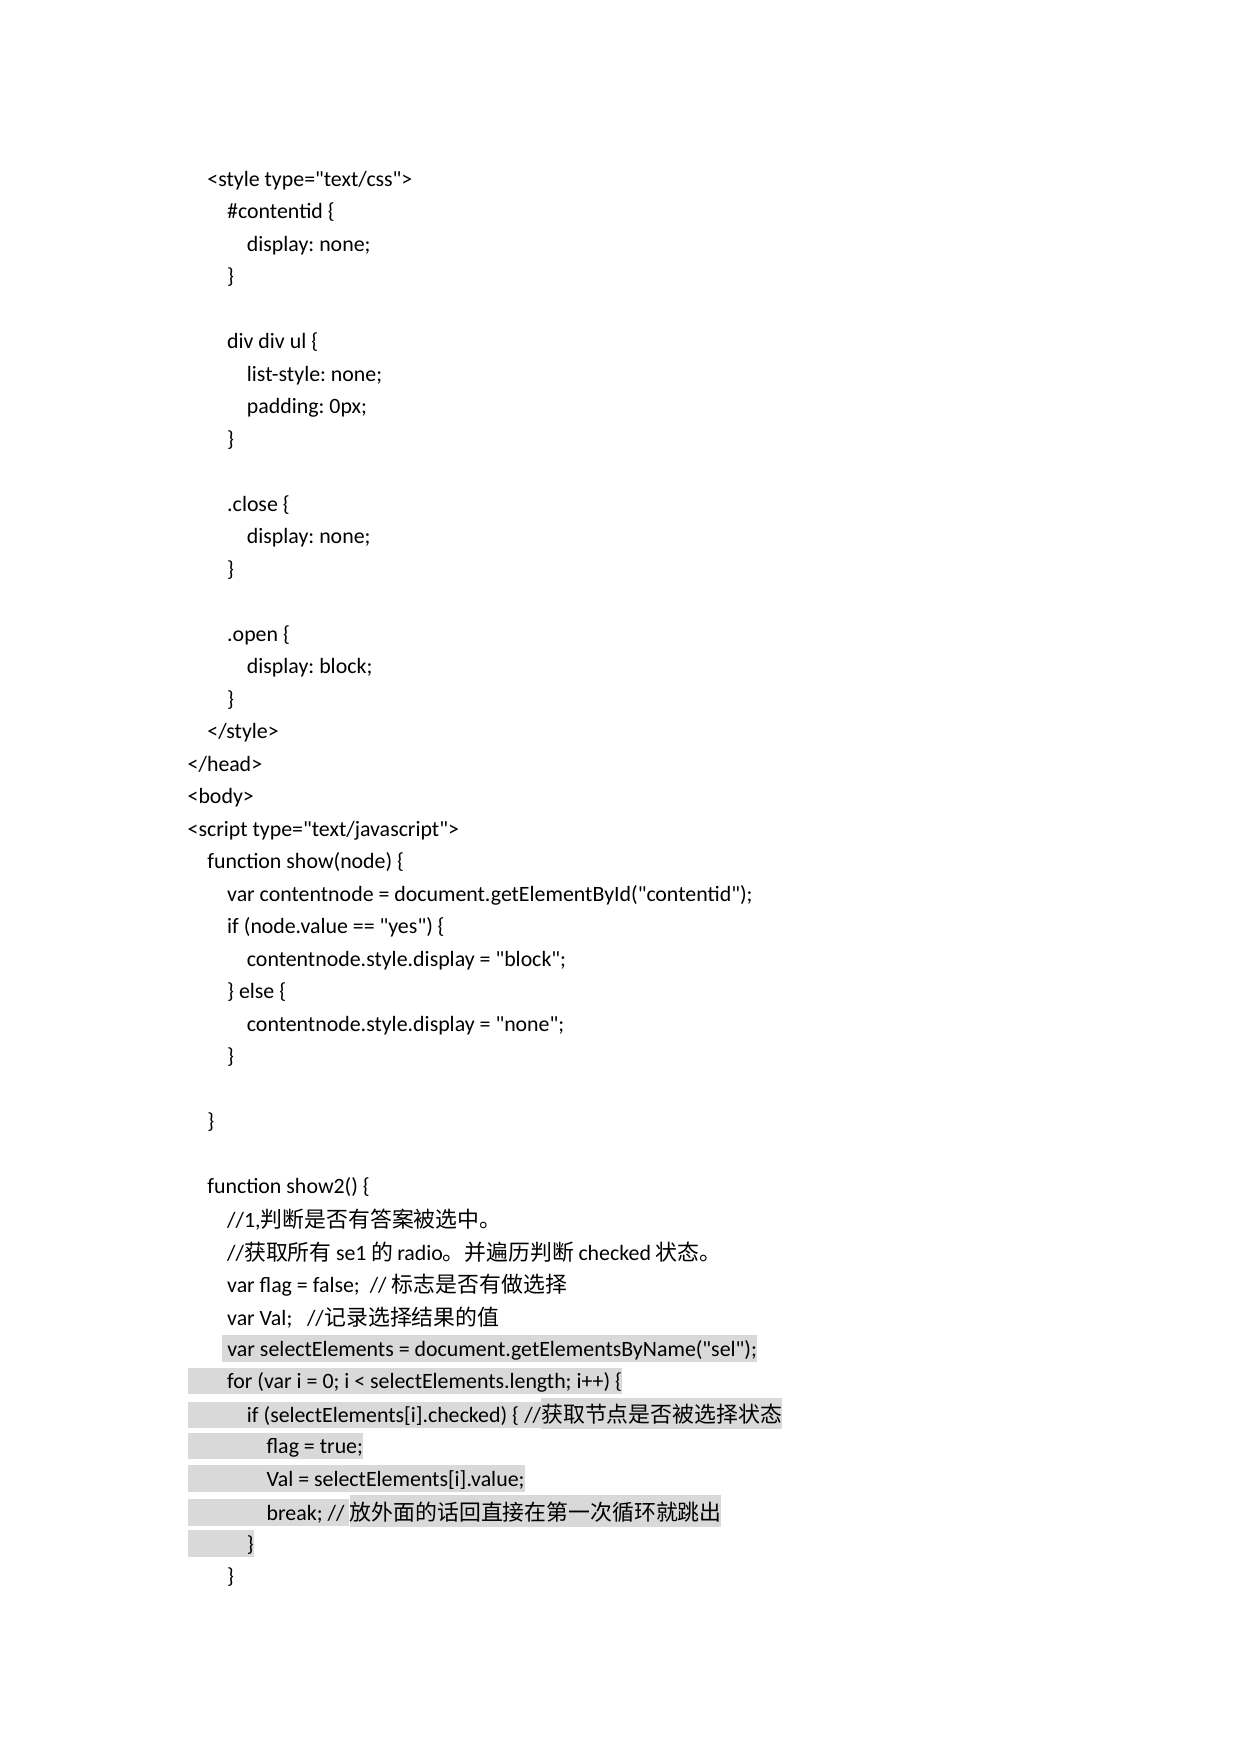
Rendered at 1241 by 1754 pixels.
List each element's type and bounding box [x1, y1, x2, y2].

text [187, 162, 1053, 1592]
